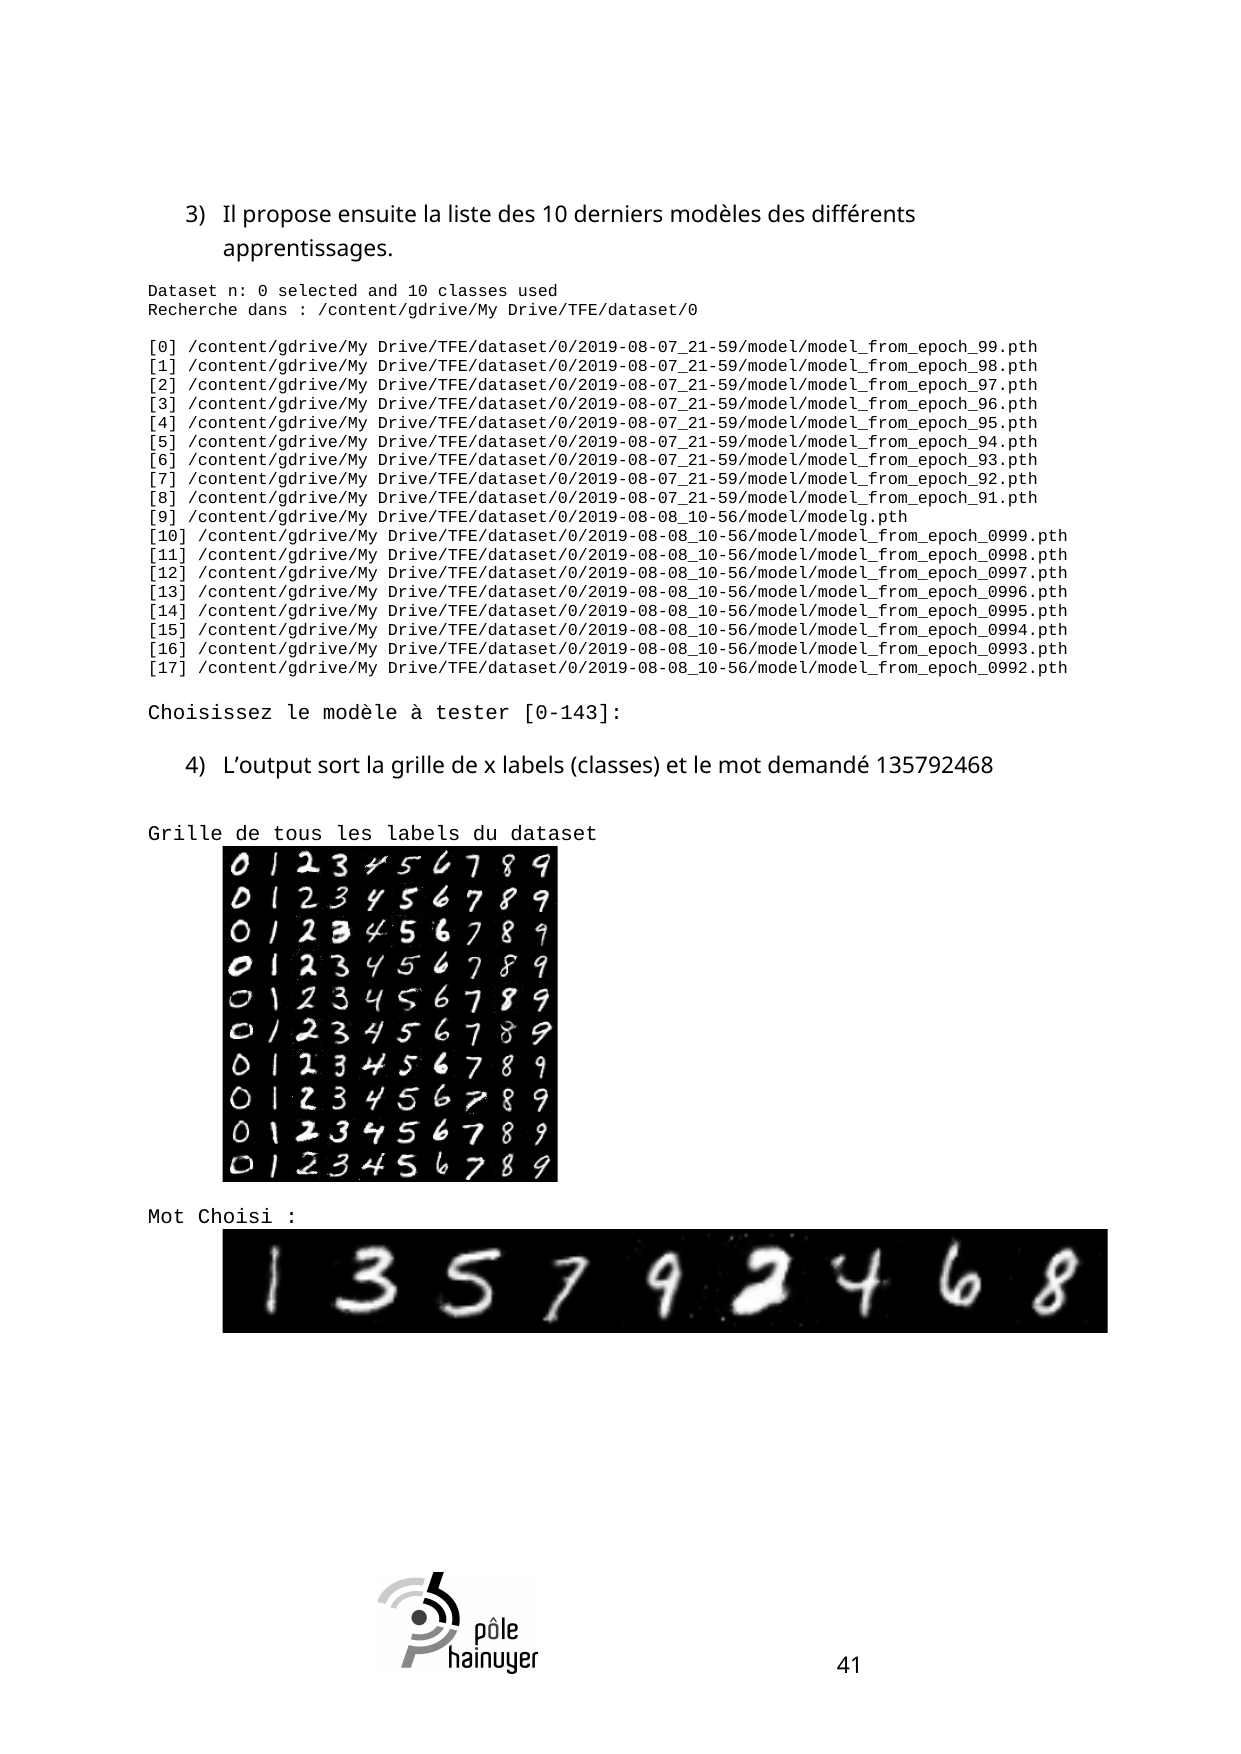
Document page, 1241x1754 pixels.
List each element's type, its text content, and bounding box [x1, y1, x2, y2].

text [1] /content/gdrive/My Drive/TFE/dataset/0/2019-08-07_21-59/model/model_from_epoch_98.pth [148, 358, 1092, 377]
text [16] /content/gdrive/My Drive/TFE/dataset/0/2019-08-08_10-56/model/model_from_epoch_0993.pth [148, 641, 1092, 659]
list L’output sort la grille de x labels (classes) et le mot demandé 135792468 [185, 749, 1092, 780]
text [5] /content/gdrive/My Drive/TFE/dataset/0/2019-08-07_21-59/model/model_from_epoch_94.pth [148, 433, 1092, 452]
text Dataset n: 0 selected and 10 classes used [148, 282, 1092, 301]
picture [222, 846, 558, 1182]
text [4] /content/gdrive/My Drive/TFE/dataset/0/2019-08-07_21-59/model/model_from_epoch_95.pth [148, 414, 1092, 433]
text [6] /content/gdrive/My Drive/TFE/dataset/0/2019-08-07_21-59/model/model_from_epoch_93.pth [148, 452, 1092, 471]
text [7] /content/gdrive/My Drive/TFE/dataset/0/2019-08-07_21-59/model/model_from_epoch_92.pth [148, 471, 1092, 490]
text [13] /content/gdrive/My Drive/TFE/dataset/0/2019-08-08_10-56/model/model_from_epoch_0996.pth [148, 584, 1092, 603]
text [15] /content/gdrive/My Drive/TFE/dataset/0/2019-08-08_10-56/model/model_from_epoch_0994.pth [148, 622, 1092, 641]
text [9] /content/gdrive/My Drive/TFE/dataset/0/2019-08-08_10-56/model/modelg.pth [148, 508, 1092, 527]
text [12] /content/gdrive/My Drive/TFE/dataset/0/2019-08-08_10-56/model/model_from_epoch_0997.pth [148, 565, 1092, 584]
text [0] /content/gdrive/My Drive/TFE/dataset/0/2019-08-07_21-59/model/model_from_epoch_99.pth [148, 339, 1092, 358]
text Choisissez le modèle à tester [0-143]: [148, 702, 1092, 726]
text [10] /content/gdrive/My Drive/TFE/dataset/0/2019-08-08_10-56/model/model_from_epoch_0999.pth [148, 527, 1092, 546]
picture [222, 1229, 1108, 1333]
text [17] /content/gdrive/My Drive/TFE/dataset/0/2019-08-08_10-56/model/model_from_epoch_0992.pth [148, 659, 1092, 678]
text [2] /content/gdrive/My Drive/TFE/dataset/0/2019-08-07_21-59/model/model_from_epoch_97.pth [148, 377, 1092, 395]
text [11] /content/gdrive/My Drive/TFE/dataset/0/2019-08-08_10-56/model/model_from_epoch_0998.pth [148, 546, 1092, 565]
text Grille de tous les labels du dataset [148, 823, 1092, 847]
text Recherche dans : /content/gdrive/My Drive/TFE/dataset/0 [148, 301, 1092, 320]
list Il propose ensuite la liste des 10 derniers modèles des différents apprentissages. [185, 198, 1092, 263]
text [8] /content/gdrive/My Drive/TFE/dataset/0/2019-08-07_21-59/model/model_from_epoch_91.pth [148, 490, 1092, 508]
text [3] /content/gdrive/My Drive/TFE/dataset/0/2019-08-07_21-59/model/model_from_epoch_96.pth [148, 395, 1092, 414]
text [14] /content/gdrive/My Drive/TFE/dataset/0/2019-08-08_10-56/model/model_from_epoch_0995.pth [148, 603, 1092, 622]
picture [377, 1572, 539, 1674]
text Mot Choisi : [148, 1206, 1092, 1229]
